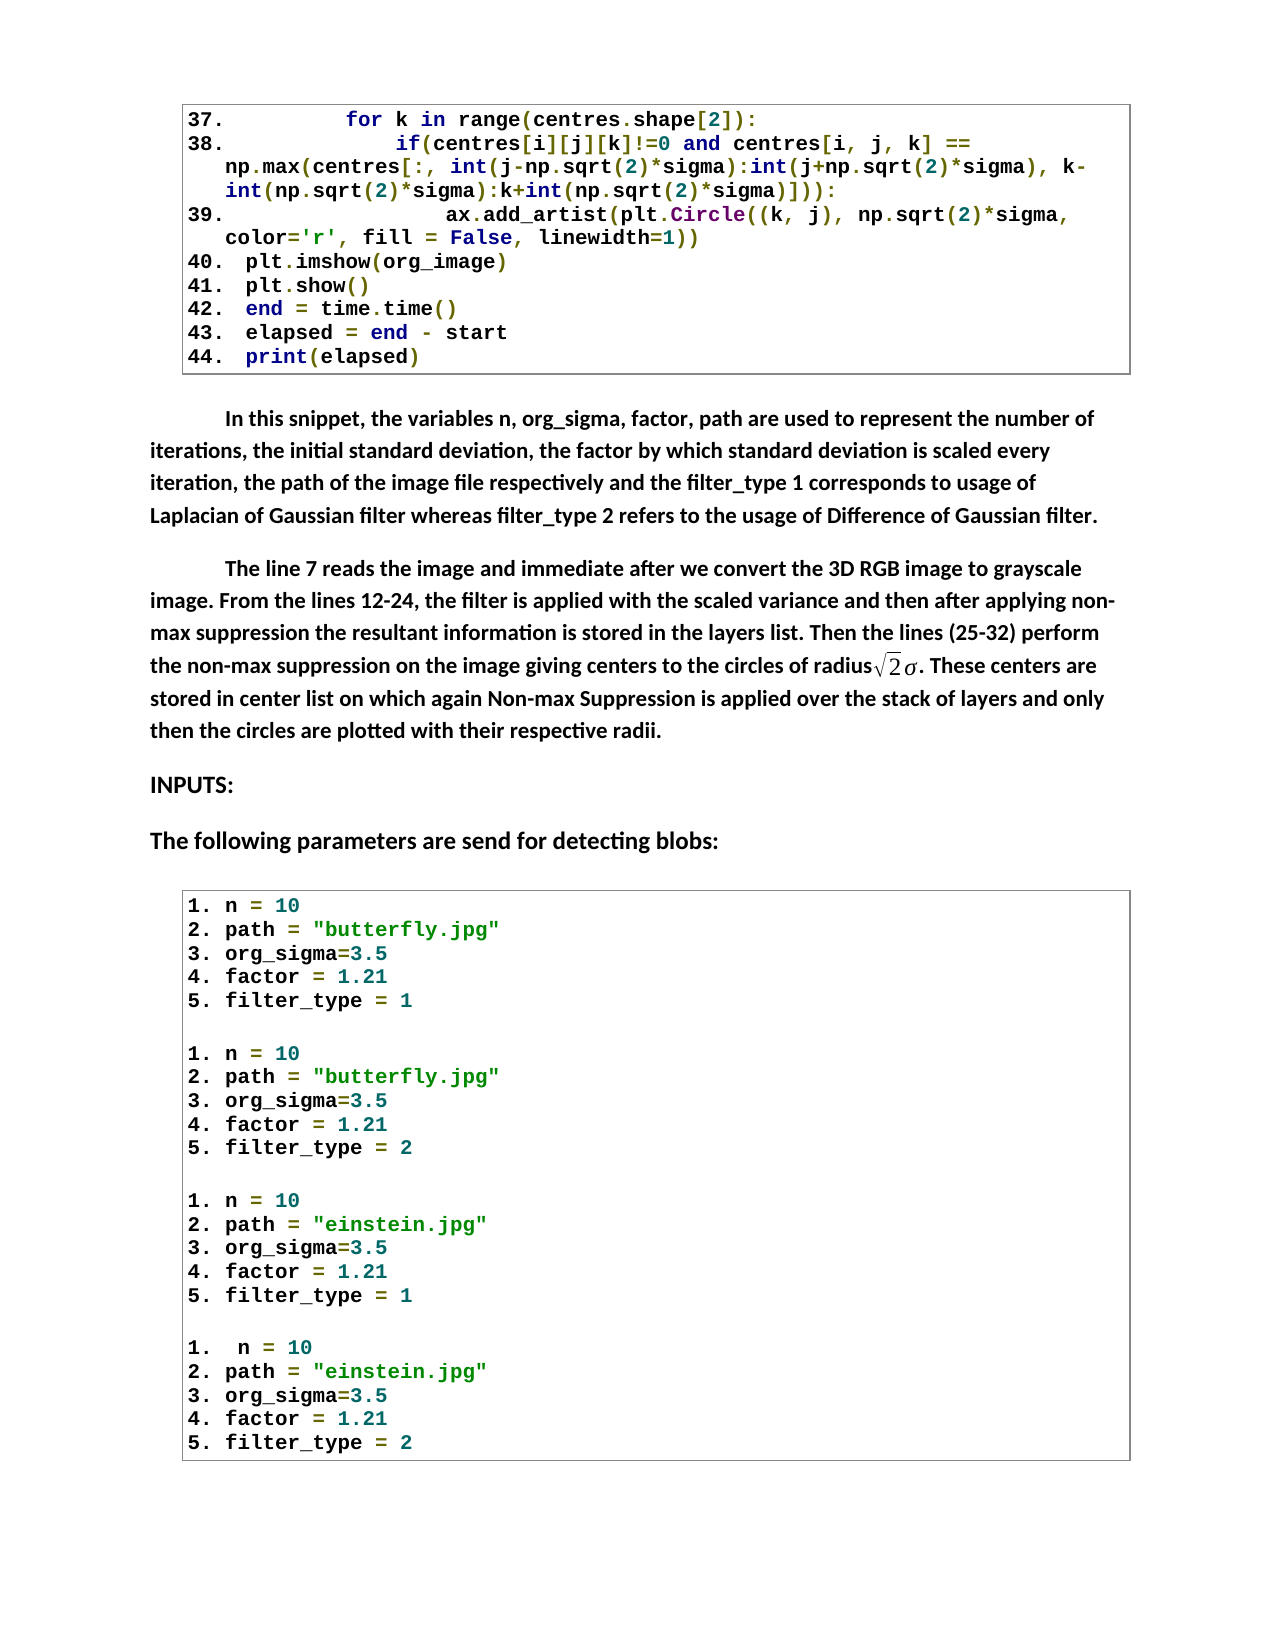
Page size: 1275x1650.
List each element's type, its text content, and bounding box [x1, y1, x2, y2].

text In this snippet, the variables n, org_sigma, factor, path are used to represent the number of iterations, the initial standard deviation, the factor by which standard deviation is scaled every iteration, the path of the image file respectively and the filter_type 1 corresponds to usage of Laplacian of Gaussian filter whereas filter_type 2 refers to the usage of Difference of Gaussian filter. [150, 404, 1125, 529]
list org_sigma=3.5 [183, 1379, 1129, 1403]
text The line 7 reads the image and immediate after we convert the 3D RGB image to grayscale image. From the lines 12-24, the filter is applied with the scaled variance and then after applying non-max suppression the resultant information is stored in the layers list. Then the lines (25-32) perform the non-max suppression on the image giving centers to the circles of radius. These centers are stored in center list on which again Non-max Suppression is applied over the stack of layers and only then the circles are plotted with their respective radii. [150, 554, 1125, 744]
list print(elapsed) [183, 340, 1129, 373]
list org_sigma=3.5 [183, 1084, 1129, 1108]
list path = "butterfly.jpg" [183, 913, 1129, 937]
list if(centres[i][j][k]!=0 and centres[i, j, k] == np.max(centres[:, int(j-np.sqrt(2)*sigma):int(j+np.sqrt(2)*sigma), k-int(np.sqrt(2)*sigma):k+int(np.sqrt(2)*sigma)])): [183, 127, 1129, 198]
list elapsed = end - start [183, 316, 1129, 340]
list n = 10 [183, 1332, 1129, 1355]
list n = 10 [183, 1184, 1129, 1208]
list n = 10 [183, 1037, 1129, 1061]
list filter_type = 1 [183, 984, 1129, 1013]
list ax.add_artist(plt.Circle((k, j), np.sqrt(2)*sigma, color='r', fill = False, linewidth=1)) [183, 198, 1129, 245]
list org_sigma=3.5 [183, 1232, 1129, 1255]
text INPUTS: [150, 769, 1125, 800]
list factor = 1.21 [183, 1108, 1129, 1131]
list path = "butterfly.jpg" [183, 1061, 1129, 1084]
list factor = 1.21 [183, 960, 1129, 984]
list filter_type = 2 [183, 1426, 1129, 1460]
text The following parameters are send for detecting blobs: [150, 825, 1125, 856]
list factor = 1.21 [183, 1403, 1129, 1426]
list org_sigma=3.5 [183, 937, 1129, 960]
list filter_type = 1 [183, 1279, 1129, 1308]
list end = time.time() [183, 293, 1129, 316]
list for k in range(centres.shape[2]): [183, 105, 1129, 127]
list plt.show() [183, 269, 1129, 293]
list path = "einstein.jpg" [183, 1208, 1129, 1232]
list path = "einstein.jpg" [183, 1355, 1129, 1379]
list plt.imshow(org_image) [183, 245, 1129, 269]
list factor = 1.21 [183, 1255, 1129, 1279]
list filter_type = 2 [183, 1131, 1129, 1161]
list n = 10 [183, 891, 1129, 913]
